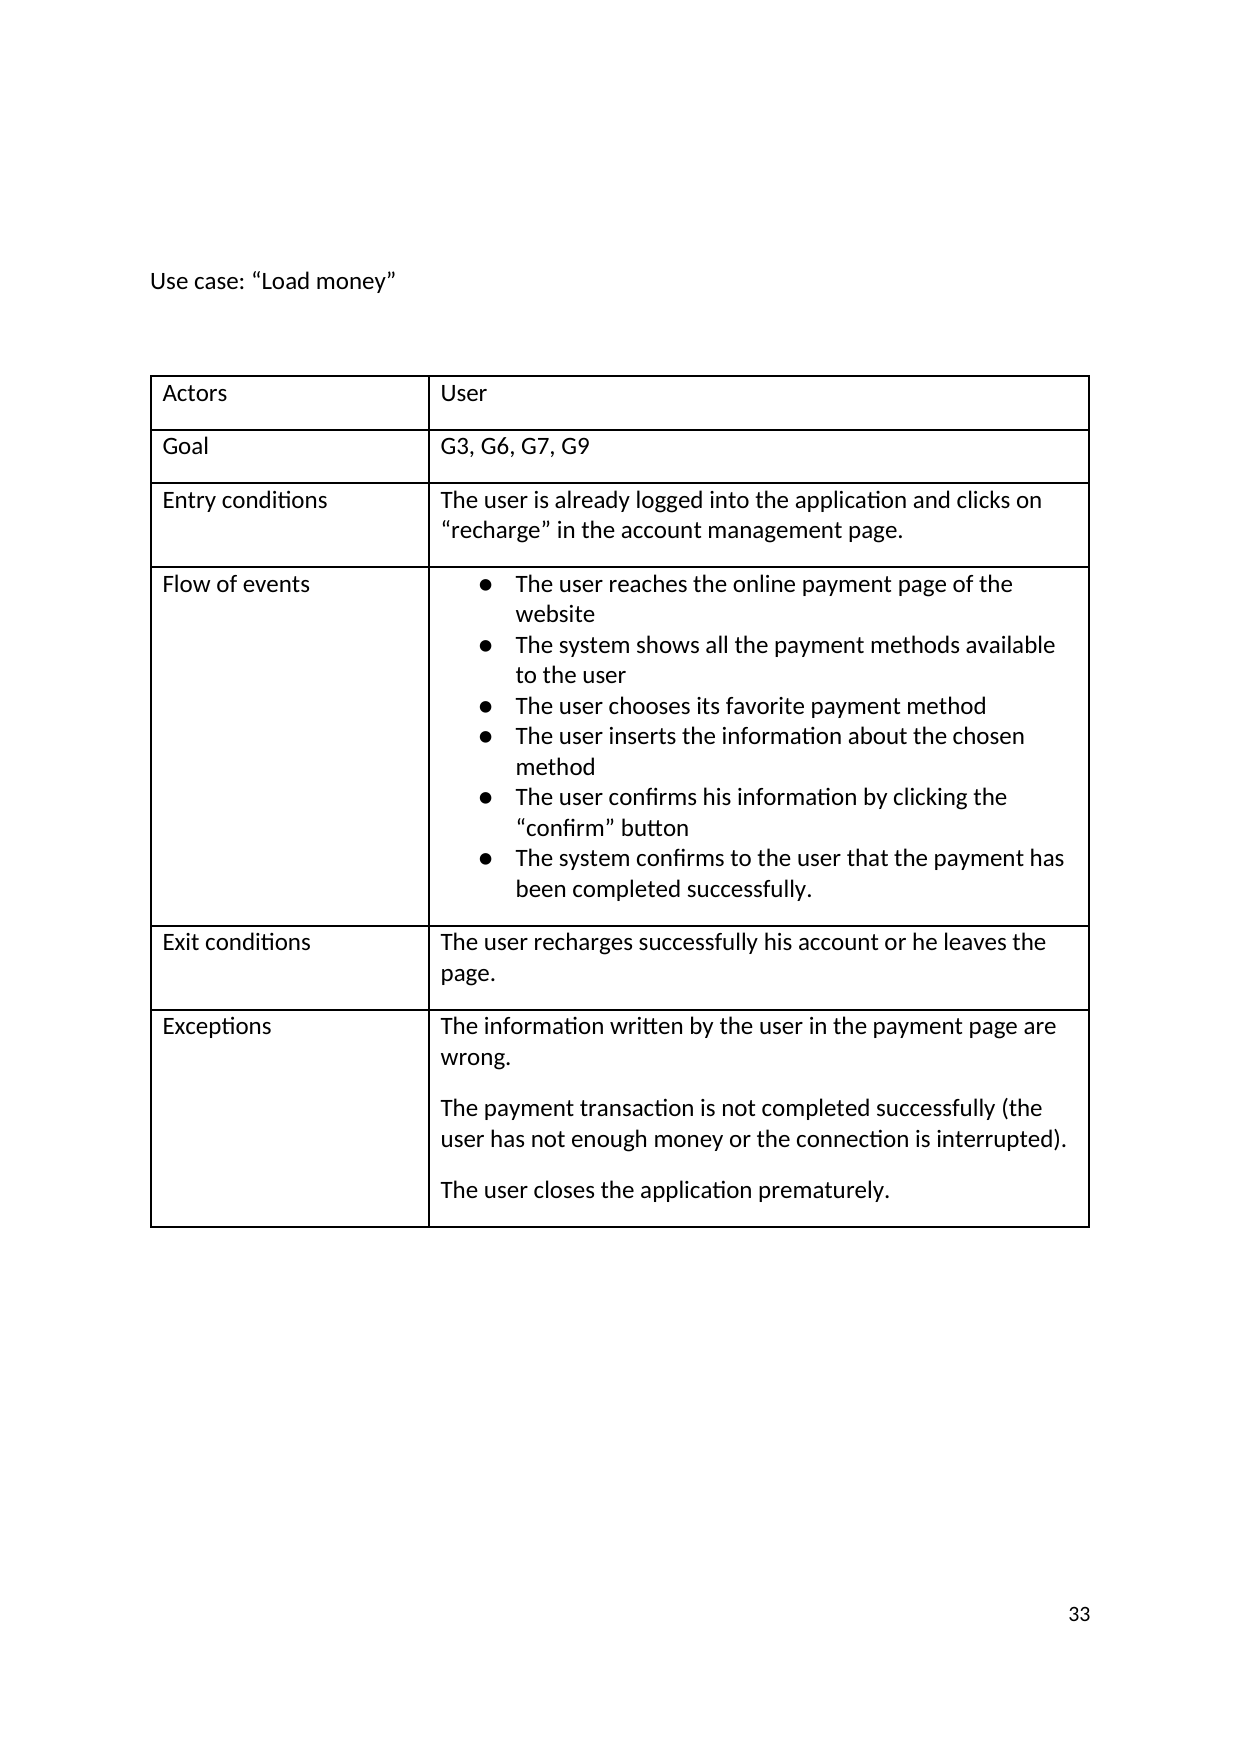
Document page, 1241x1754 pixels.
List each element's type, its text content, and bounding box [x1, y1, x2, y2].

table_header User [430, 377, 1088, 428]
table_cell The user is already logged into the application and clicks on “recharge” in the account management page. [430, 484, 1088, 566]
table_cell Exit conditions [152, 927, 428, 1008]
table_cell The information written by the user in the payment page are wrong. The payment transaction is not completed successfully (the user has not enough money or the connection is interrupted). The user closes the application prematurely. [430, 1011, 1088, 1226]
table_cell The user recharges successfully his account or he leaves the page. [430, 927, 1088, 1008]
table_cell Flow of events [152, 568, 428, 924]
table_cell The user reaches the online payment page of the website The system shows all the payment methods available to the user The user chooses its favorite payment method The user inserts the information about the chosen method The user confirms his information by clicking the “confirm” button The system confirms to the user that the payment has been completed successfully. [430, 568, 1088, 924]
table_cell G3, G6, G7, G9 [430, 431, 1088, 482]
table_cell Goal [152, 431, 428, 482]
text Use case: “Load money” [150, 265, 1090, 295]
table_cell Entry conditions [152, 484, 428, 566]
table_cell Exceptions [152, 1011, 428, 1226]
table_header Actors [152, 377, 428, 428]
